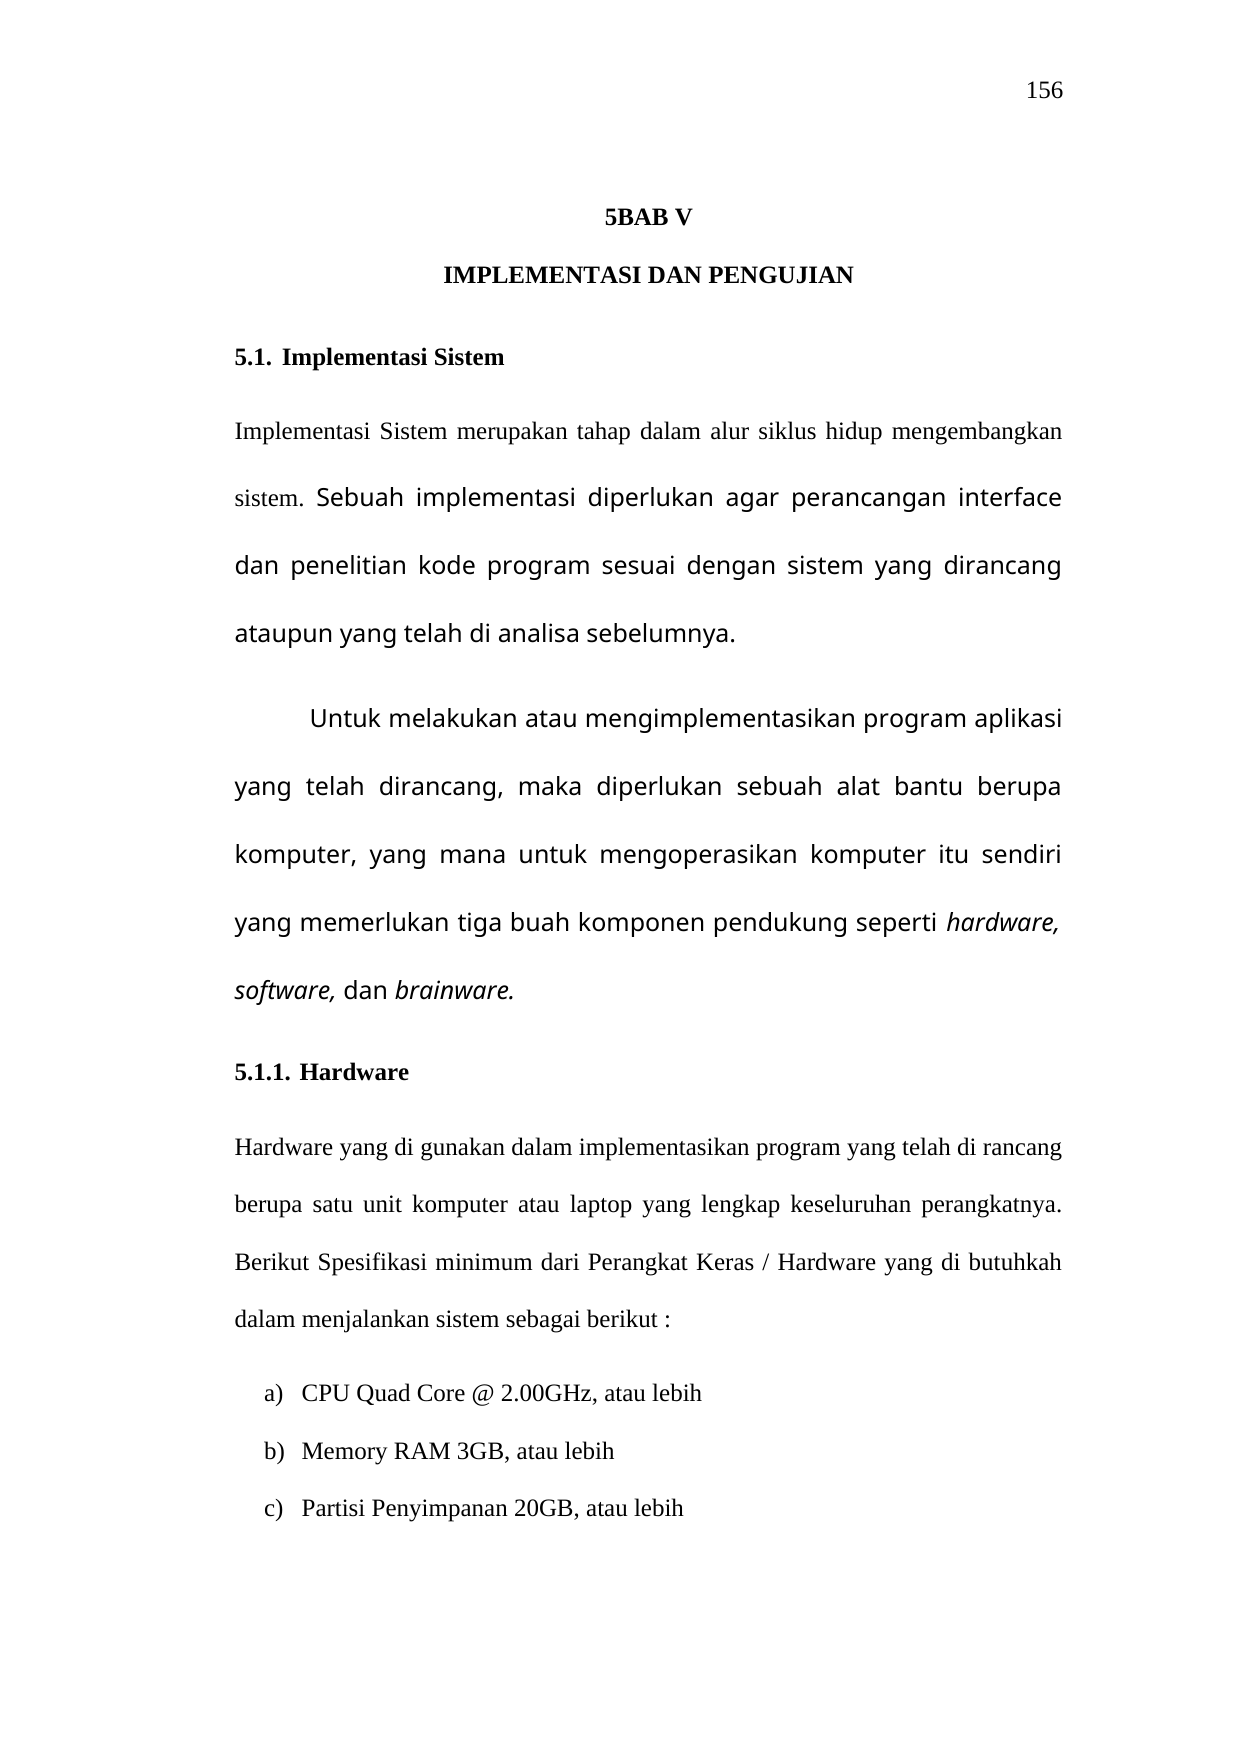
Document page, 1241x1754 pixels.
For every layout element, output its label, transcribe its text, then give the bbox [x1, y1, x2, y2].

text Implementasi Sistem merupakan tahap dalam alur siklus hidup mengembangkan sistem. Sebuah implementasi diperlukan agar perancangan interface dan penelitian kode program sesuai dengan sistem yang dirancang ataupun yang telah di analisa sebelumnya. [234, 416, 1063, 649]
list Memory RAM 3GB, atau lebih [264, 1436, 1063, 1464]
subtitle Implementasi Sistem [234, 342, 1063, 371]
list CPU Quad Core @ 2.00GHz, atau lebih [264, 1378, 1063, 1407]
text Hardware yang di gunakan dalam implementasikan program yang telah di rancang berupa satu unit komputer atau laptop yang lengkap keseluruhan perangkatnya. Berikut Spesifikasi minimum dari Perangkat Keras / Hardware yang di butuhkah dalam menjalankan sistem sebagai berikut : [234, 1132, 1063, 1333]
list Partisi Penyimpanan 20GB, atau lebih [264, 1493, 1063, 1522]
text Untuk melakukan atau mengimplementasikan program aplikasi yang telah dirancang, maka diperlukan sebuah alat bantu berupa komputer, yang mana untuk mengoperasikan komputer itu sendiri yang memerlukan tiga buah komponen pendukung seperti hardware, software, dan brainware. [234, 700, 1063, 1007]
subtitle Hardware [234, 1057, 1063, 1086]
subtitle BAB V IMPLEMENTASI DAN PENGUJIAN [234, 202, 1063, 288]
